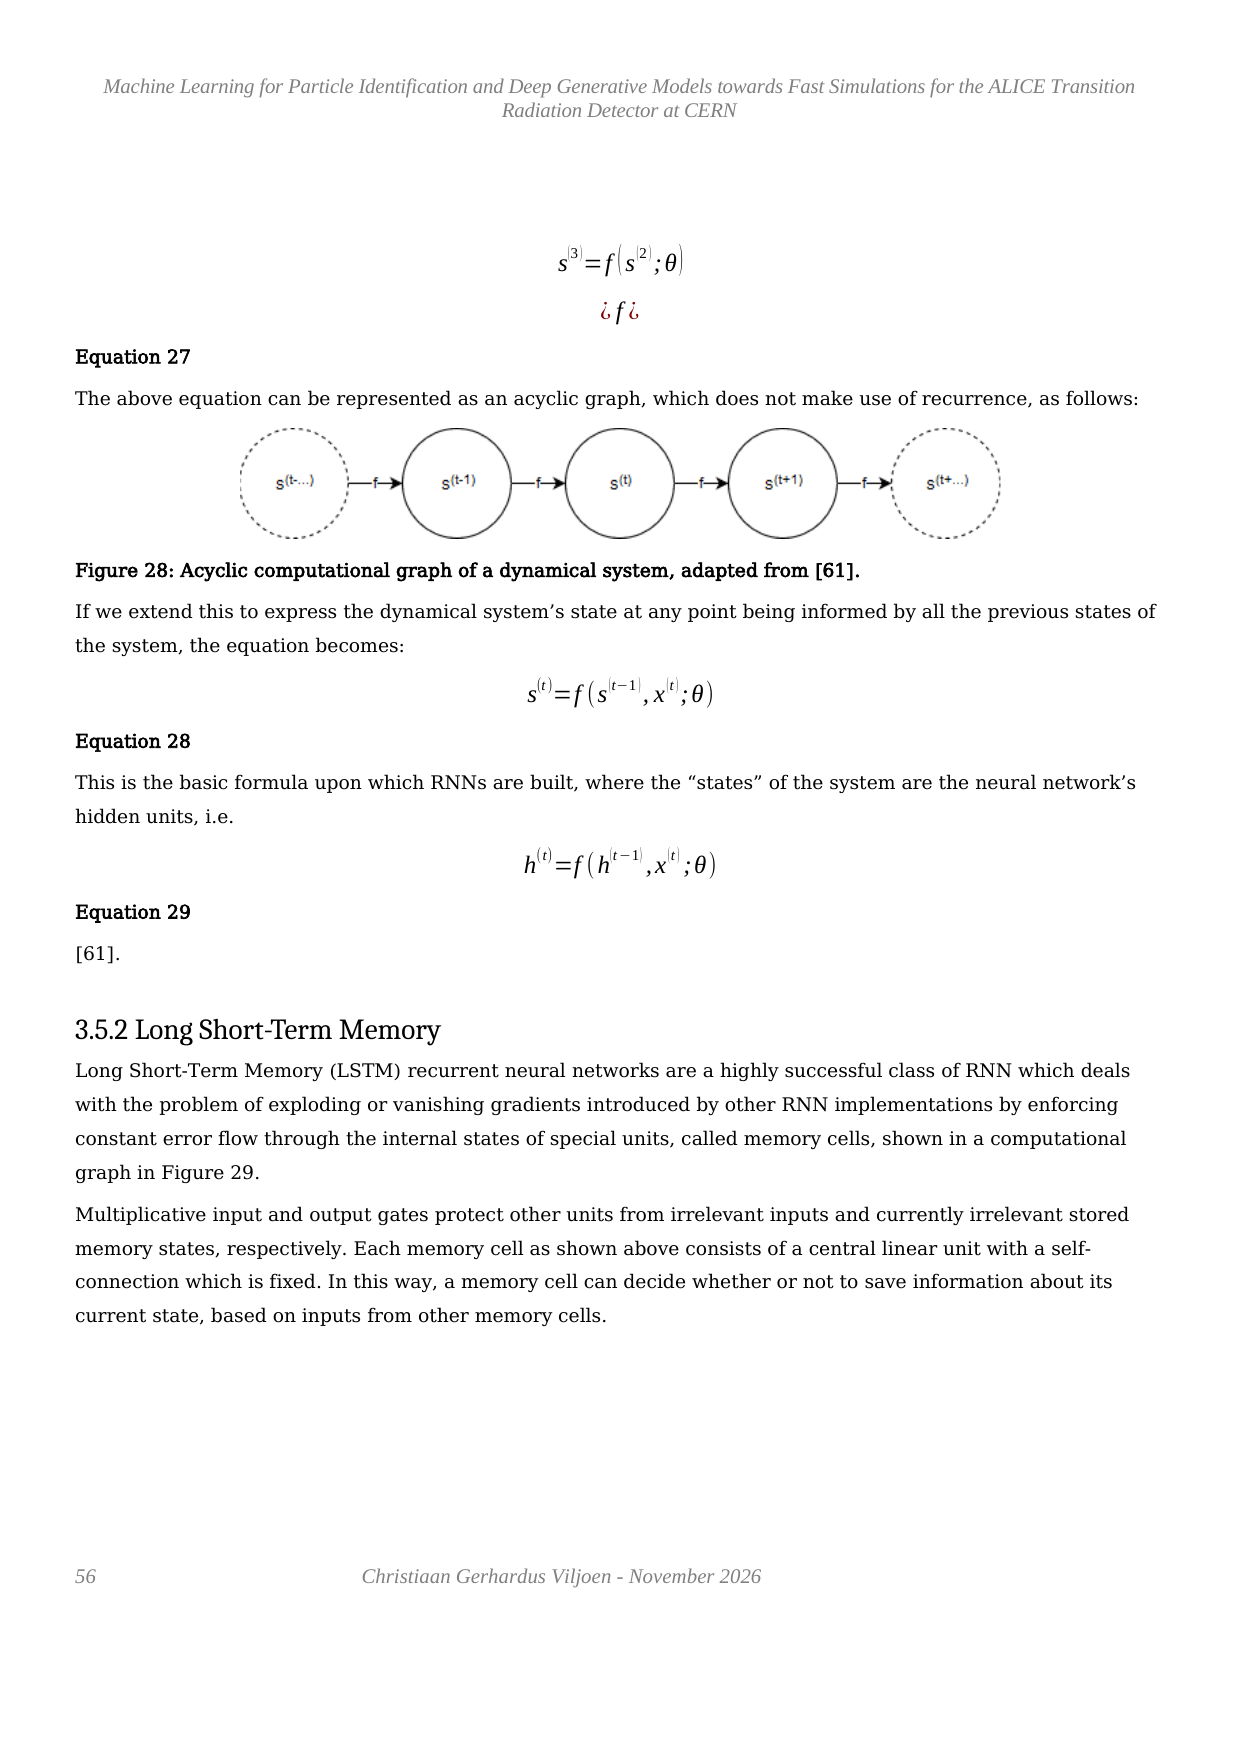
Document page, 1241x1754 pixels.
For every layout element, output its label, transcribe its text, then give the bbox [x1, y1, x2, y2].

text Multiplicative input and output gates protect other units from irrelevant inputs and currently irrelevant stored memory states, respectively. Each memory cell as shown above consists of a central linear unit with a self-connection which is fixed. In this way, a memory cell can decide whether or not to save information about its current state, based on inputs from other memory cells. [75, 1202, 1165, 1326]
text Equation 28 [75, 729, 1165, 751]
text Long Short-Term Memory (LSTM) recurrent neural networks are a highly successful class of RNN which deals with the problem of exploding or vanishing gradients introduced by other RNN implementations by enforcing constant error flow through the internal states of special units, called memory cells, shown in a computational graph in Figure 29. [75, 1059, 1165, 1183]
text Equation 27 [75, 345, 1165, 367]
picture [240, 428, 1001, 539]
text Figure 28: Acyclic computational graph of a dynamical system, adapted from. [75, 558, 1165, 581]
subtitle Long Short-Term Memory [75, 1013, 1165, 1047]
text The above equation can be represented as an acyclic graph, which does not make use of recurrence, as follows: [75, 387, 1165, 409]
text . [75, 942, 1165, 964]
text This is the basic formula upon which RNNs are built, where the “states” of the system are the neural network’s hidden units, i.e. [75, 771, 1165, 827]
text Equation 29 [75, 900, 1165, 922]
text If we extend this to express the dynamical system’s state at any point being informed by all the previous states of the system, the equation becomes: [75, 600, 1165, 656]
